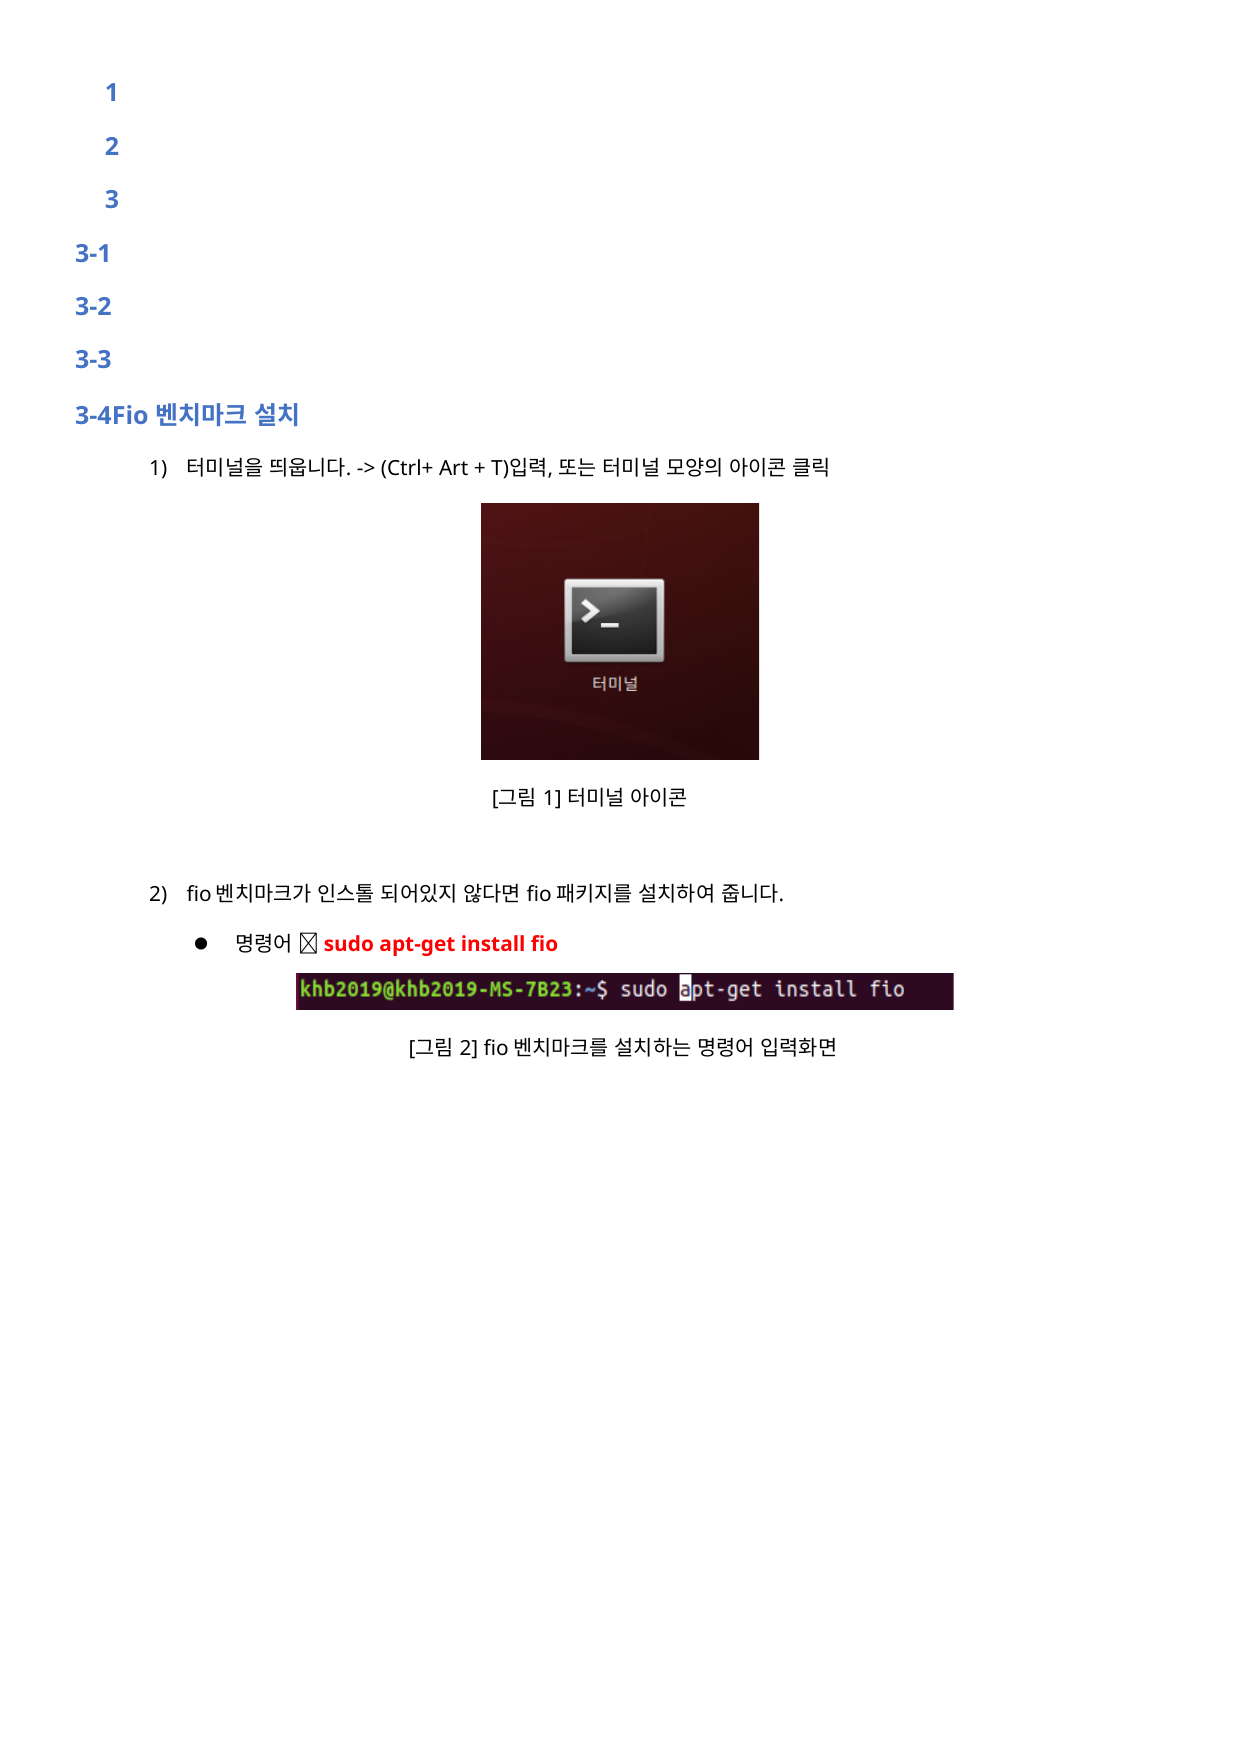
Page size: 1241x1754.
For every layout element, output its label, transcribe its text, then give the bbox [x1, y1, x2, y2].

subtitle Fio 벤치마크 설치 [75, 396, 1165, 432]
list 터미널을 띄웁니다. -> (Ctrl+ Art + T)입력, 또는 터미널 모양의 아이콘 클릭 [149, 451, 1165, 482]
list fio벤치마크가 인스톨 되어있지 않다면 fio패키지를 설치하여 줍니다. [149, 878, 1165, 908]
picture [481, 503, 760, 760]
list 명령어 sudo apt-get install fio [193, 927, 1165, 957]
picture [296, 973, 954, 1010]
